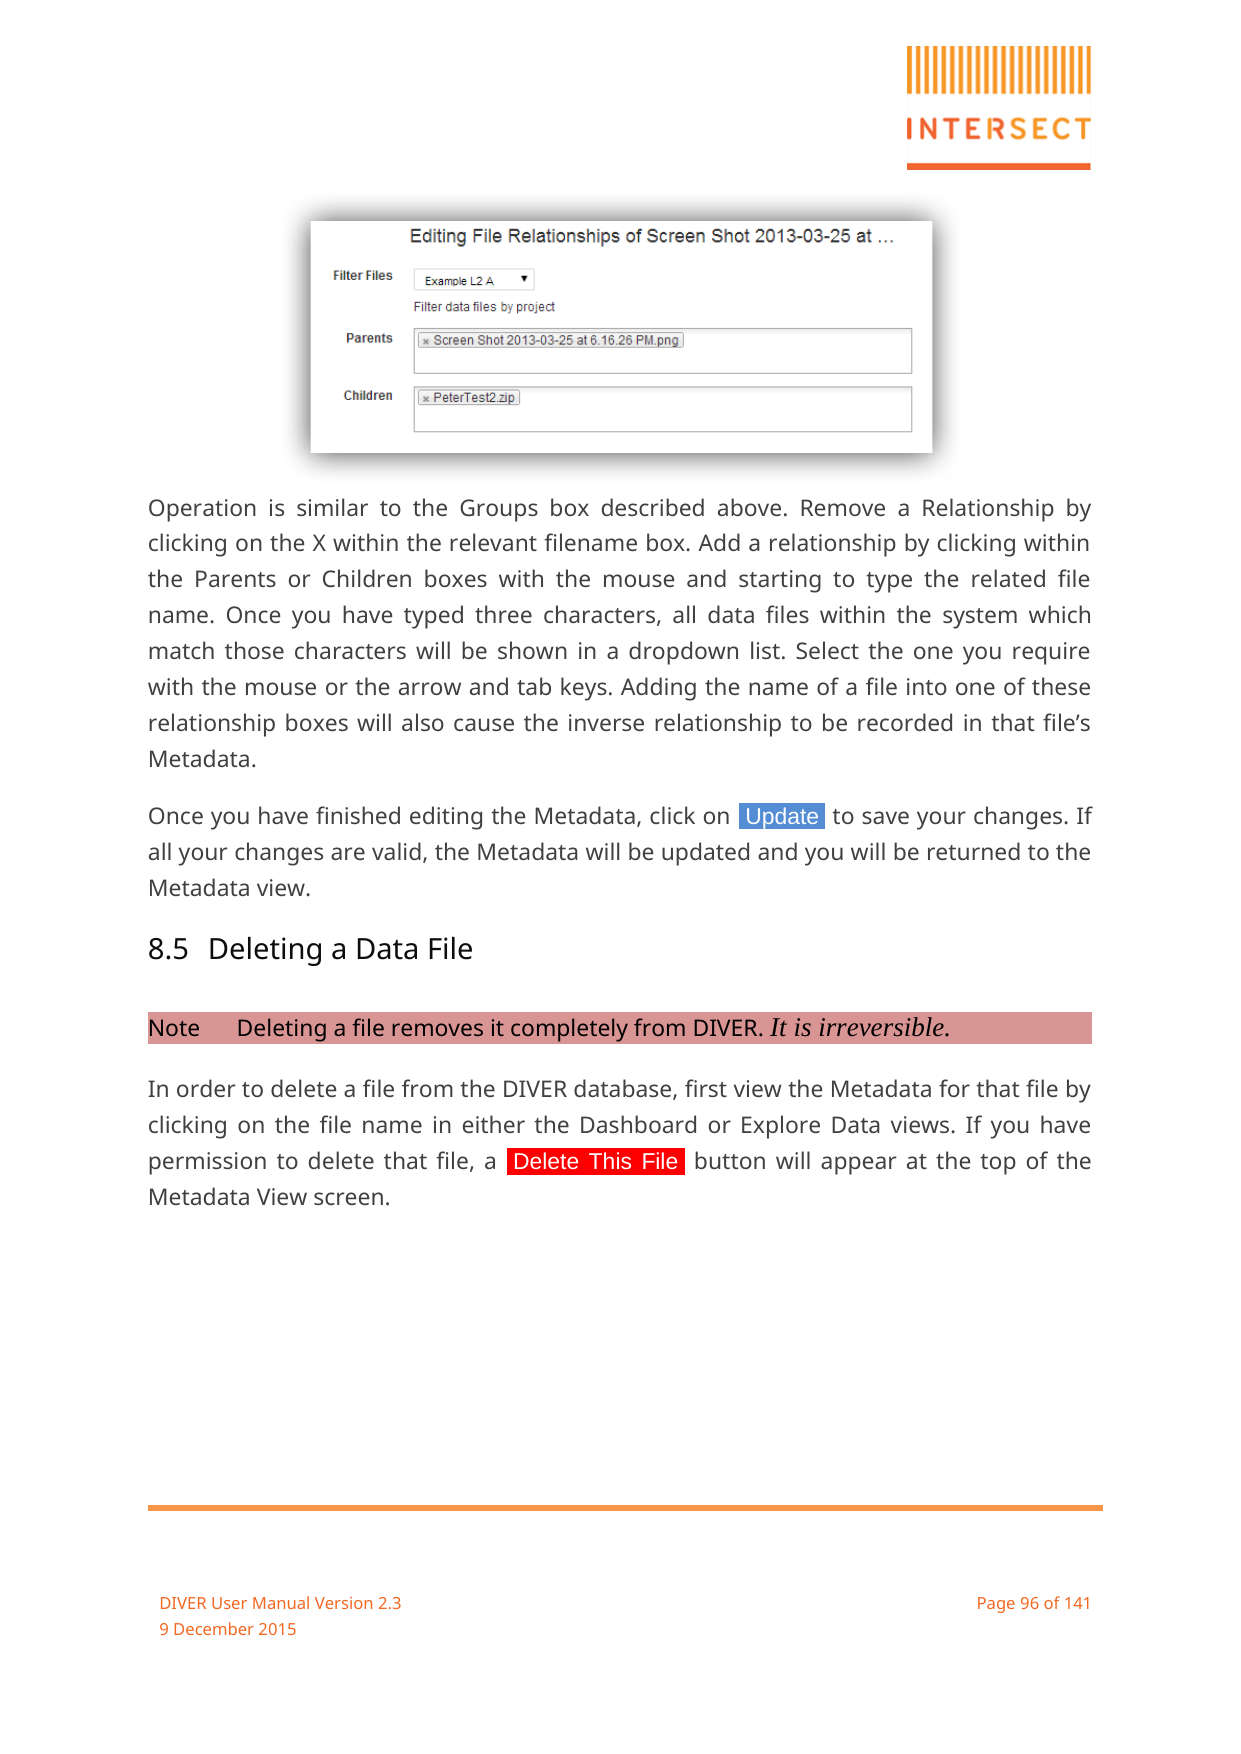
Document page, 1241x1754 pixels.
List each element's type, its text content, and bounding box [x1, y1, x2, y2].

text Operation is similar to the Groups box described above. Remove a Relationship by clicking on the X within the relevant filename box. Add a relationship by clicking within the Parents or Children boxes with the mouse and starting to type the related file name. Once you have typed three characters, all data files within the system which match those characters will be shown in a dropdown list. Select the one you require with the mouse or the arrow and tab keys. Adding the name of a file into one of these relationship boxes will also cause the inverse relationship to be recorded in that file’s Metadata. [148, 491, 1092, 774]
text Once you have finished editing the Metadata, click on Update to save your changes. If all your changes are valid, the Metadata will be updated and you will be returned to the Metadata view. [148, 800, 1092, 903]
picture [310, 221, 933, 453]
text In order to delete a file from the DIVER database, first view the Metadata for that file by clicking on the file name in either the Dashboard or Explore Data views. If you have permission to delete that file, a Delete This File button will appear at the top of the Metadata View screen. [148, 1073, 1092, 1212]
subtitle Deleting a Data File [148, 928, 1092, 968]
text Note Deleting a file removes it completely from DIVER. It is irreversible. [148, 1012, 1092, 1044]
picture [905, 44, 1093, 172]
